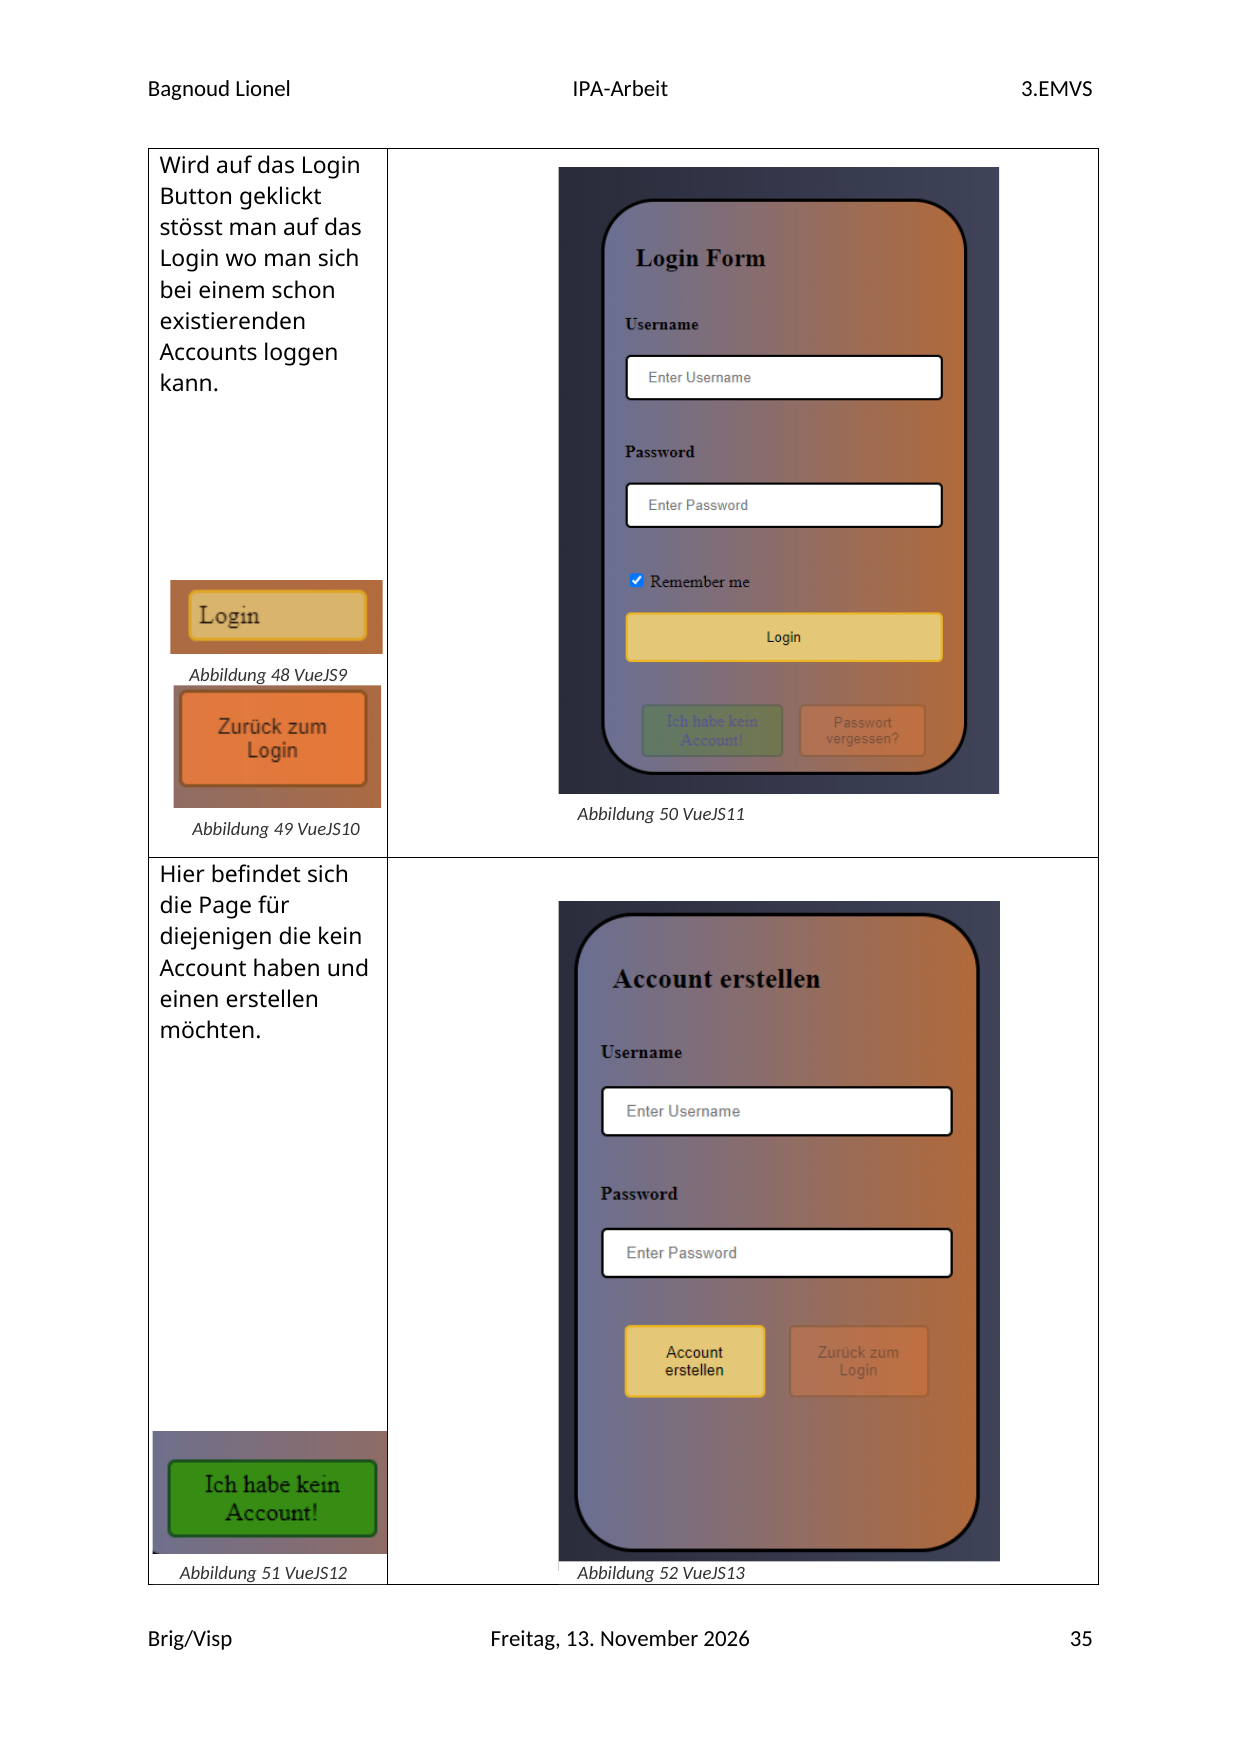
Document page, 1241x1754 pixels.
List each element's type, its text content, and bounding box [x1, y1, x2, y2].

table_cell Wird auf das Login Button geklickt stösst man auf das Login wo man sich bei einem schon existierenden Accounts loggen kann. [149, 149, 387, 857]
table_cell Hier befindet sich die Page für diejenigen die kein Account haben und einen erstellen möchten. [149, 858, 387, 1584]
picture [173, 686, 382, 808]
table_cell [388, 149, 1098, 857]
picture [558, 901, 1000, 1561]
picture [152, 1431, 388, 1554]
picture [558, 167, 1000, 794]
table_cell [388, 858, 1098, 1584]
picture [170, 580, 383, 654]
